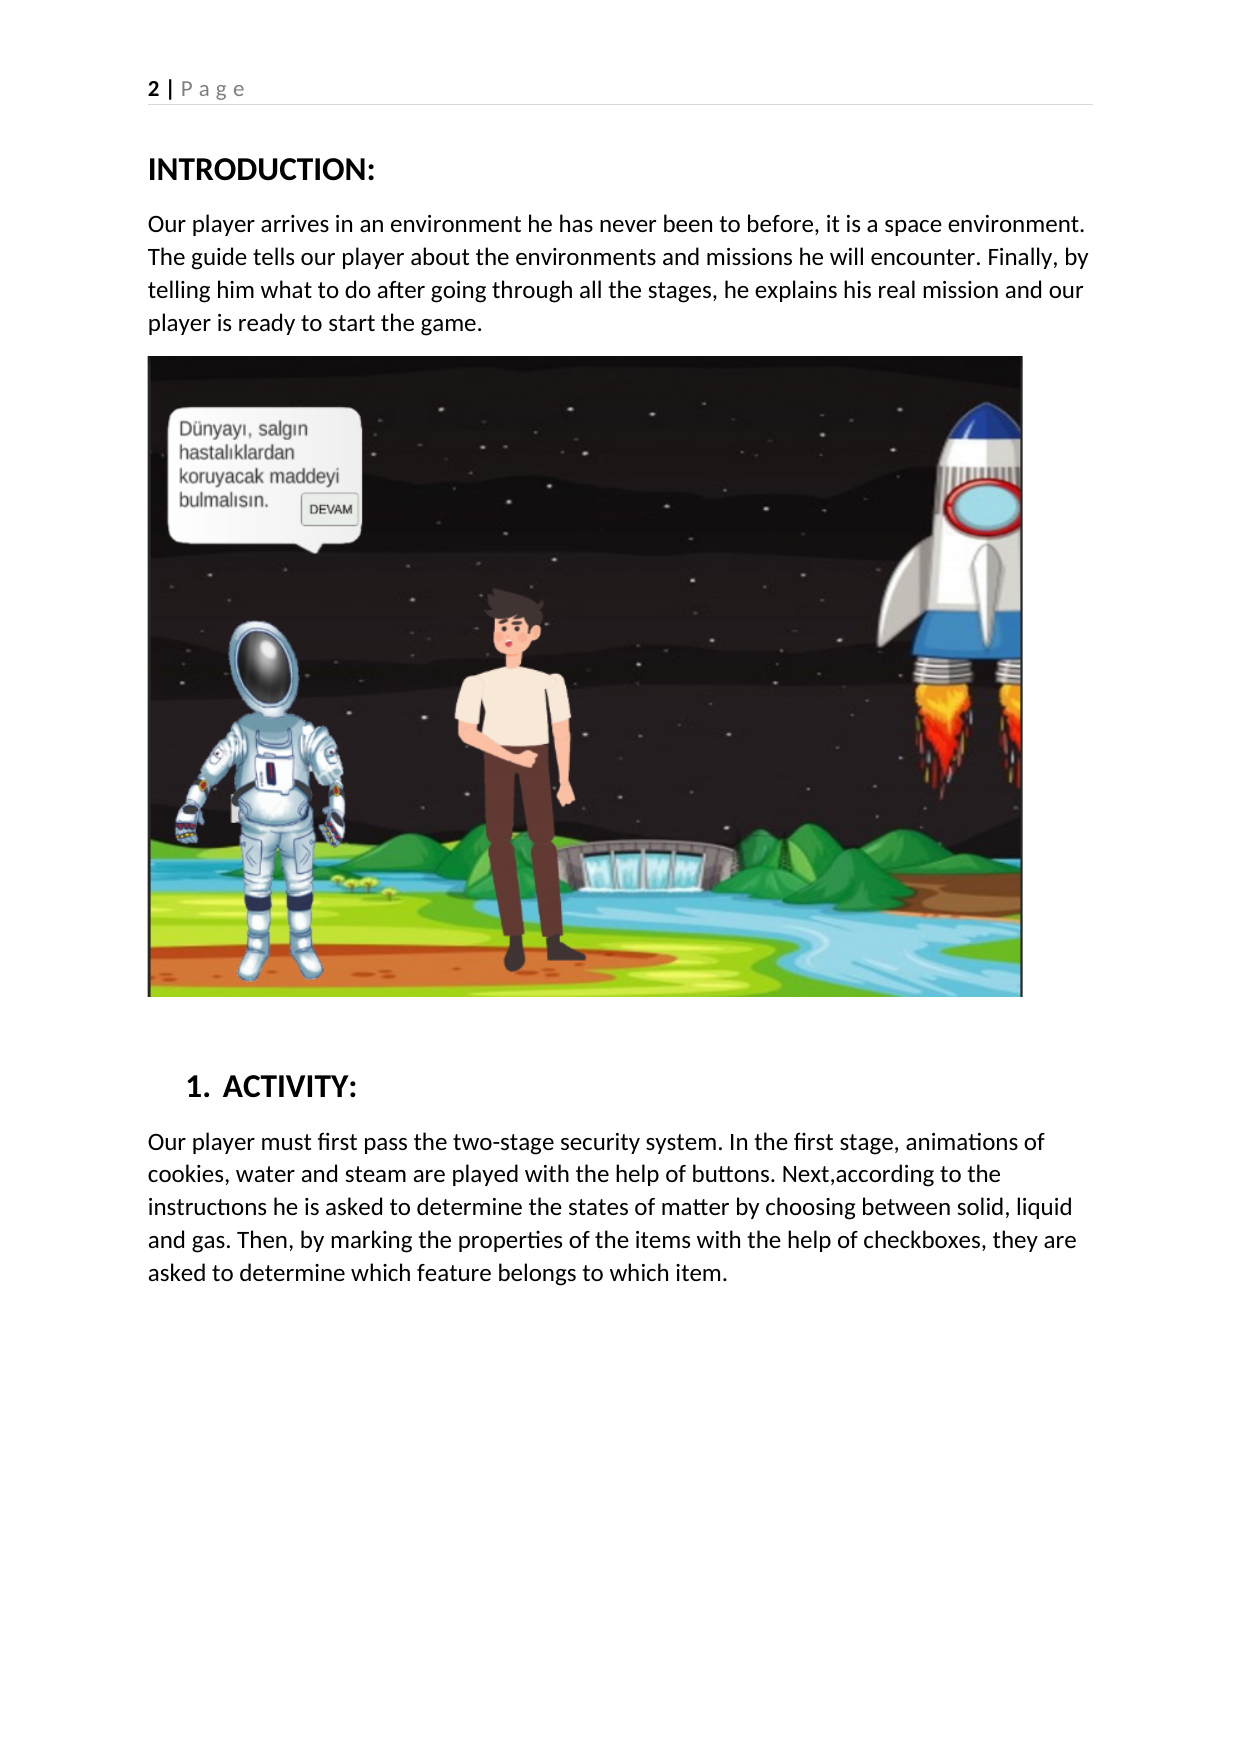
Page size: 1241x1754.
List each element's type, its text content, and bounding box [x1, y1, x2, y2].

text Our player must first pass the two-stage security system. In the first stage, animations of cookies, water and steam are played with the help of buttons. Next,according to the instructıons he is asked to determine the states of matter by choosing between solid, liquid and gas. Then, by marking the properties of the items with the help of checkboxes, they are asked to determine which feature belongs to which item. [148, 1126, 1093, 1288]
text INTRODUCTION: [148, 148, 1093, 188]
list ACTIVITY: [185, 1065, 1093, 1106]
picture [147, 356, 1023, 997]
text Our player arrives in an environment he has never been to before, it is a space environment. The guide tells our player about the environments and missions he will encounter. Finally, by telling him what to do after going through all the stages, he explains his real mission and our player is ready to start the game. [148, 208, 1093, 337]
